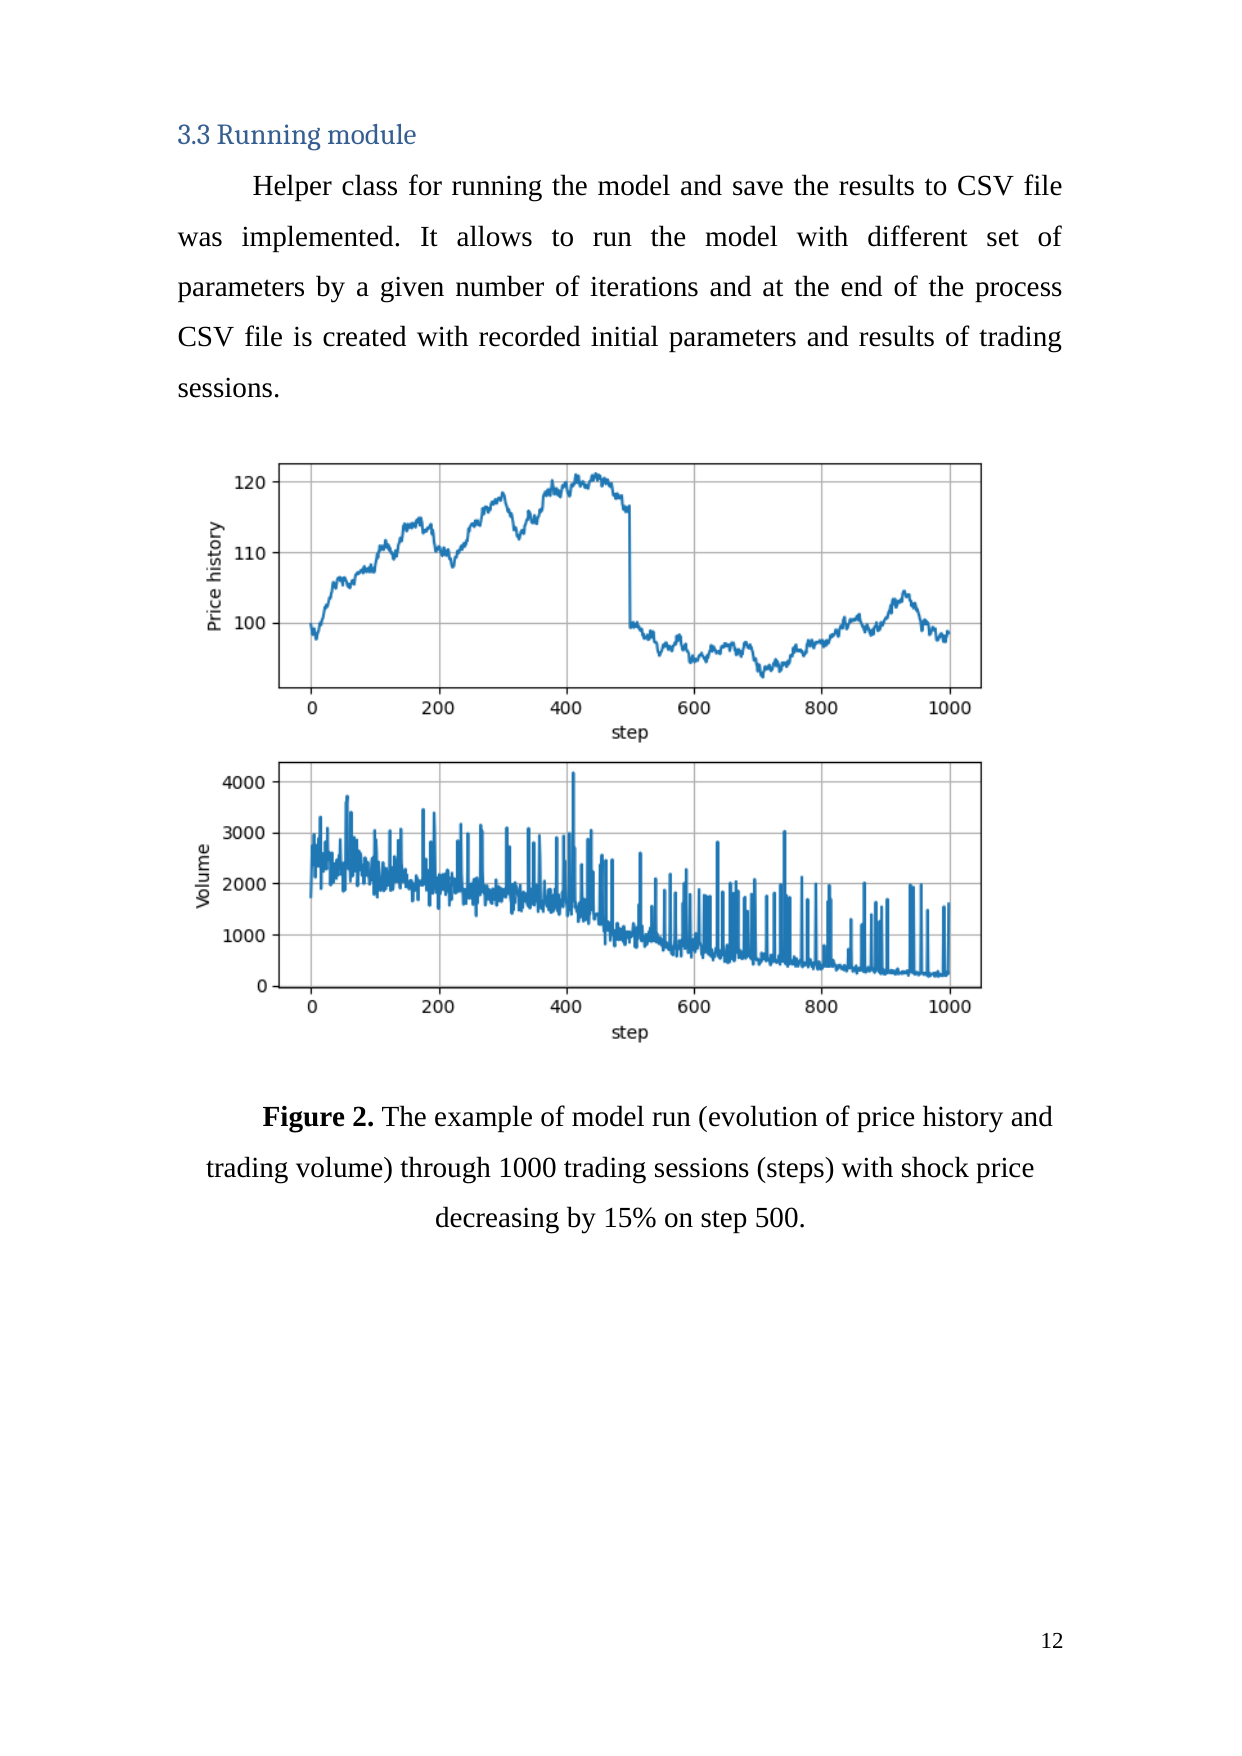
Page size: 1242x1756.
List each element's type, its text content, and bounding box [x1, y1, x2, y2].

text Helper class for running the model and save the results to CSV file was implemented. It allows to run the model with different set of parameters by a given number of iterations and at the end of the process CSV file is created with recorded initial parameters and results of trading sessions. [177, 168, 1063, 403]
subtitle 3.3 Running module [177, 118, 1063, 152]
picture [177, 445, 1000, 1062]
text Figure 2. The example of model run (evolution of price history and trading volume) through 1000 trading sessions (steps) with shock price decreasing by 15% on step 500. [177, 1099, 1063, 1233]
